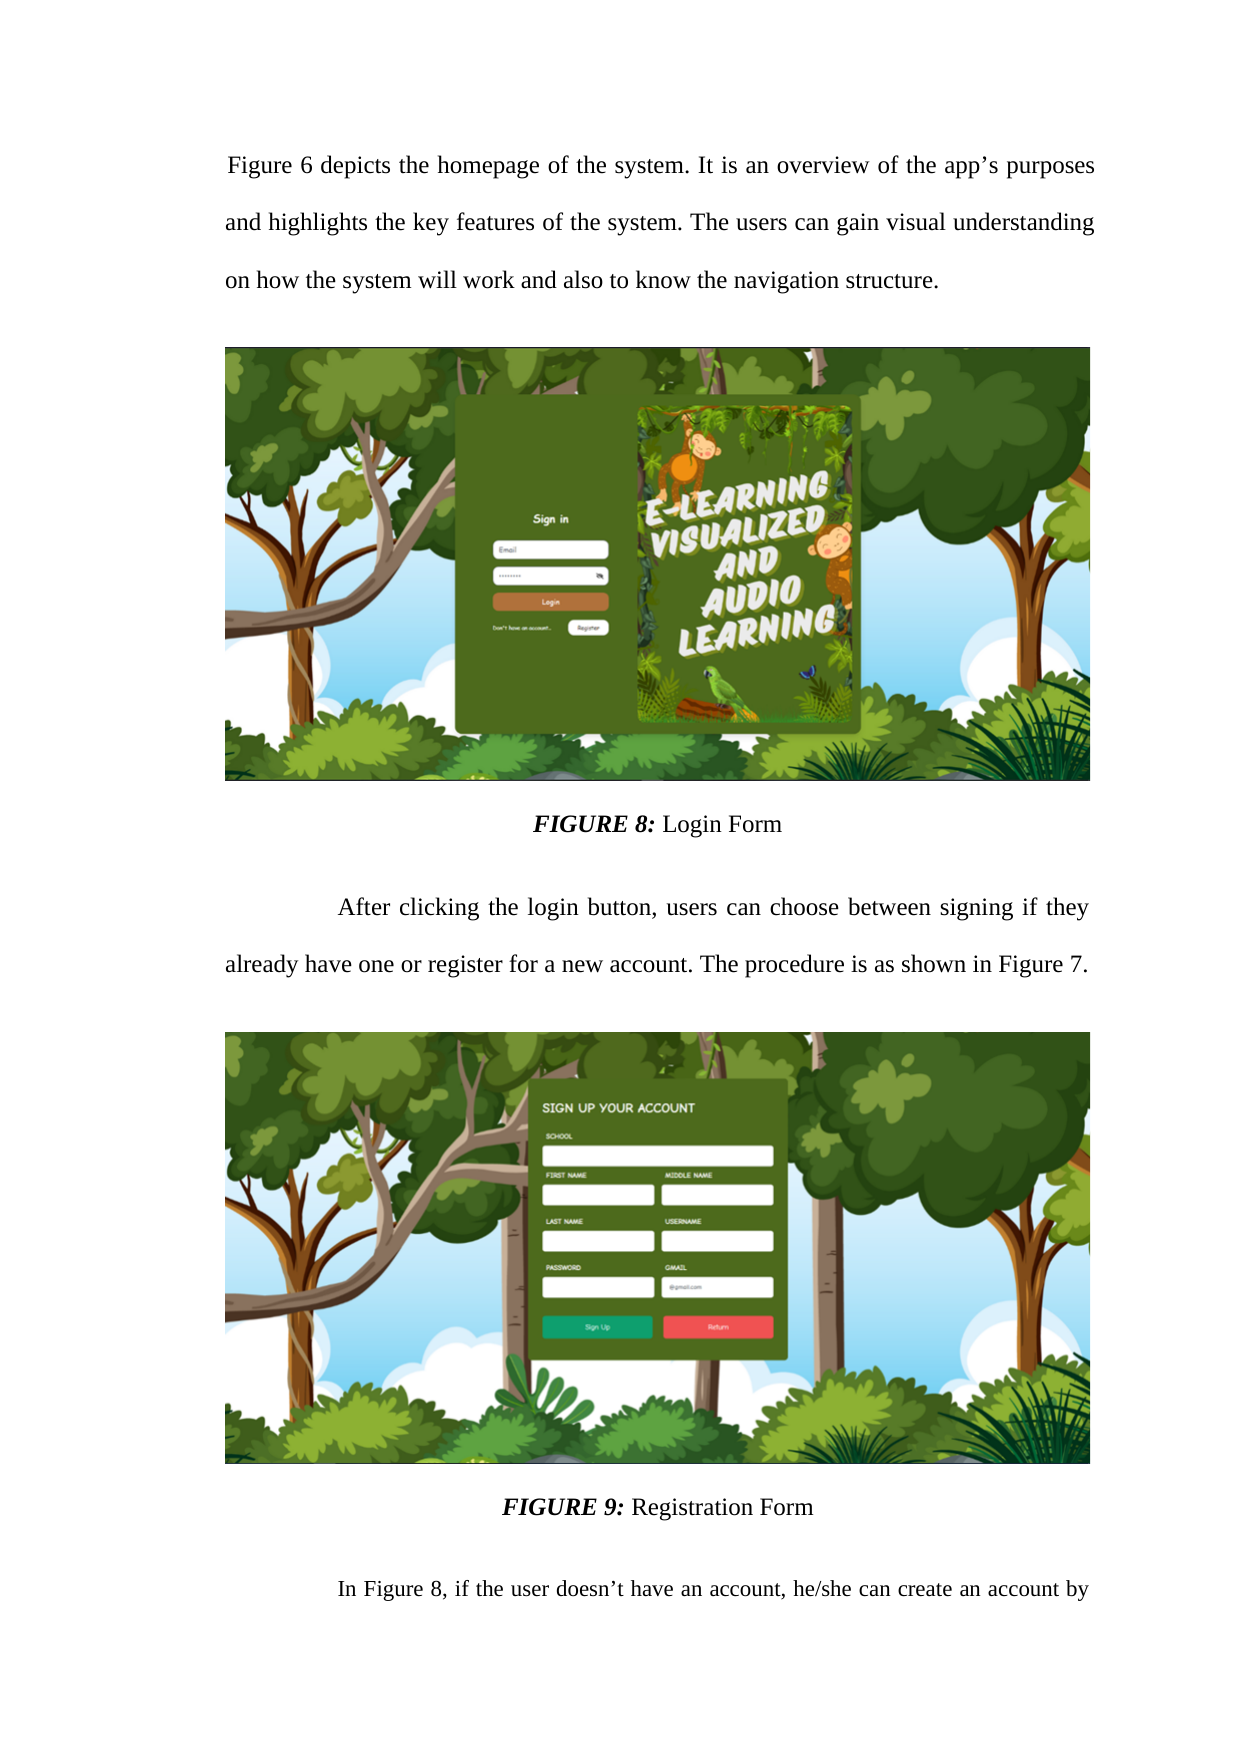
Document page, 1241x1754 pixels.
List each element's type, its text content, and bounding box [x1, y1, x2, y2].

picture [225, 347, 1091, 781]
text After clicking the login button, users can choose between signing if they already have one or register for a new account. The procedure is as shown in Figure 7. [225, 892, 1090, 978]
picture [225, 1032, 1091, 1464]
text FIGURE 9: Registration Form [225, 1464, 1090, 1521]
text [225, 1574, 1090, 1601]
text FIGURE 8: Login Form [225, 781, 1090, 838]
text Figure 6 depicts the homepage of the system. It is an overview of the app’s purposes and highlights the key features of the system. The users can gain visual understanding on how the system will work and also to know the navigation structure. [225, 150, 1096, 294]
